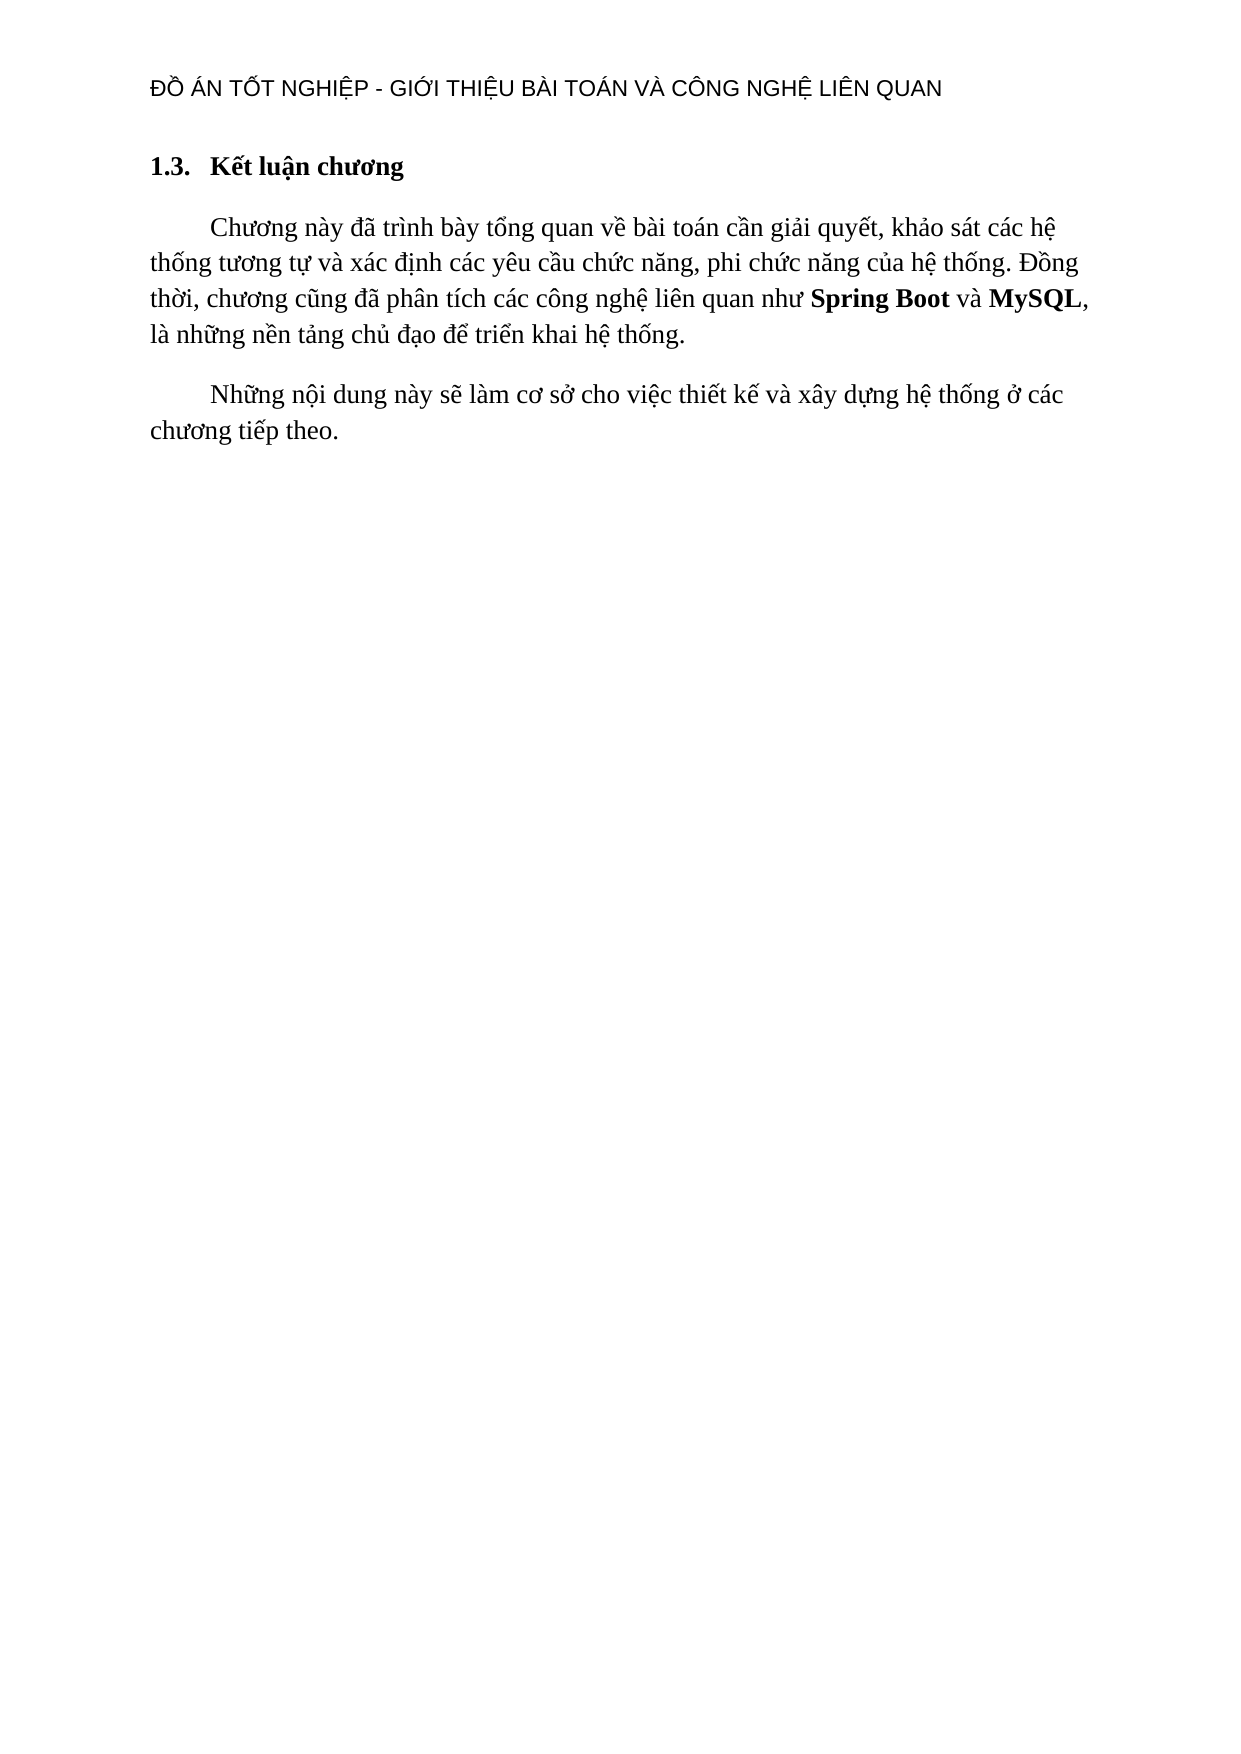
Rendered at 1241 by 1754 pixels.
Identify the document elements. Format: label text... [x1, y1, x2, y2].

subtitle Kết luận chương [150, 150, 1090, 181]
text Những nội dung này sẽ làm cơ sở cho việc thiết kế và xây dựng hệ thống ở các chương tiếp theo. [150, 379, 1090, 446]
text Chương này đã trình bày tổng quan về bài toán cần giải quyết, khảo sát các hệ thống tương tự và xác định các yêu cầu chức năng, phi chức năng của hệ thống. Đồng thời, chương cũng đã phân tích các công nghệ liên quan như Spring Boot và MySQL, là những nền tảng chủ đạo để triển khai hệ thống. [150, 211, 1090, 349]
